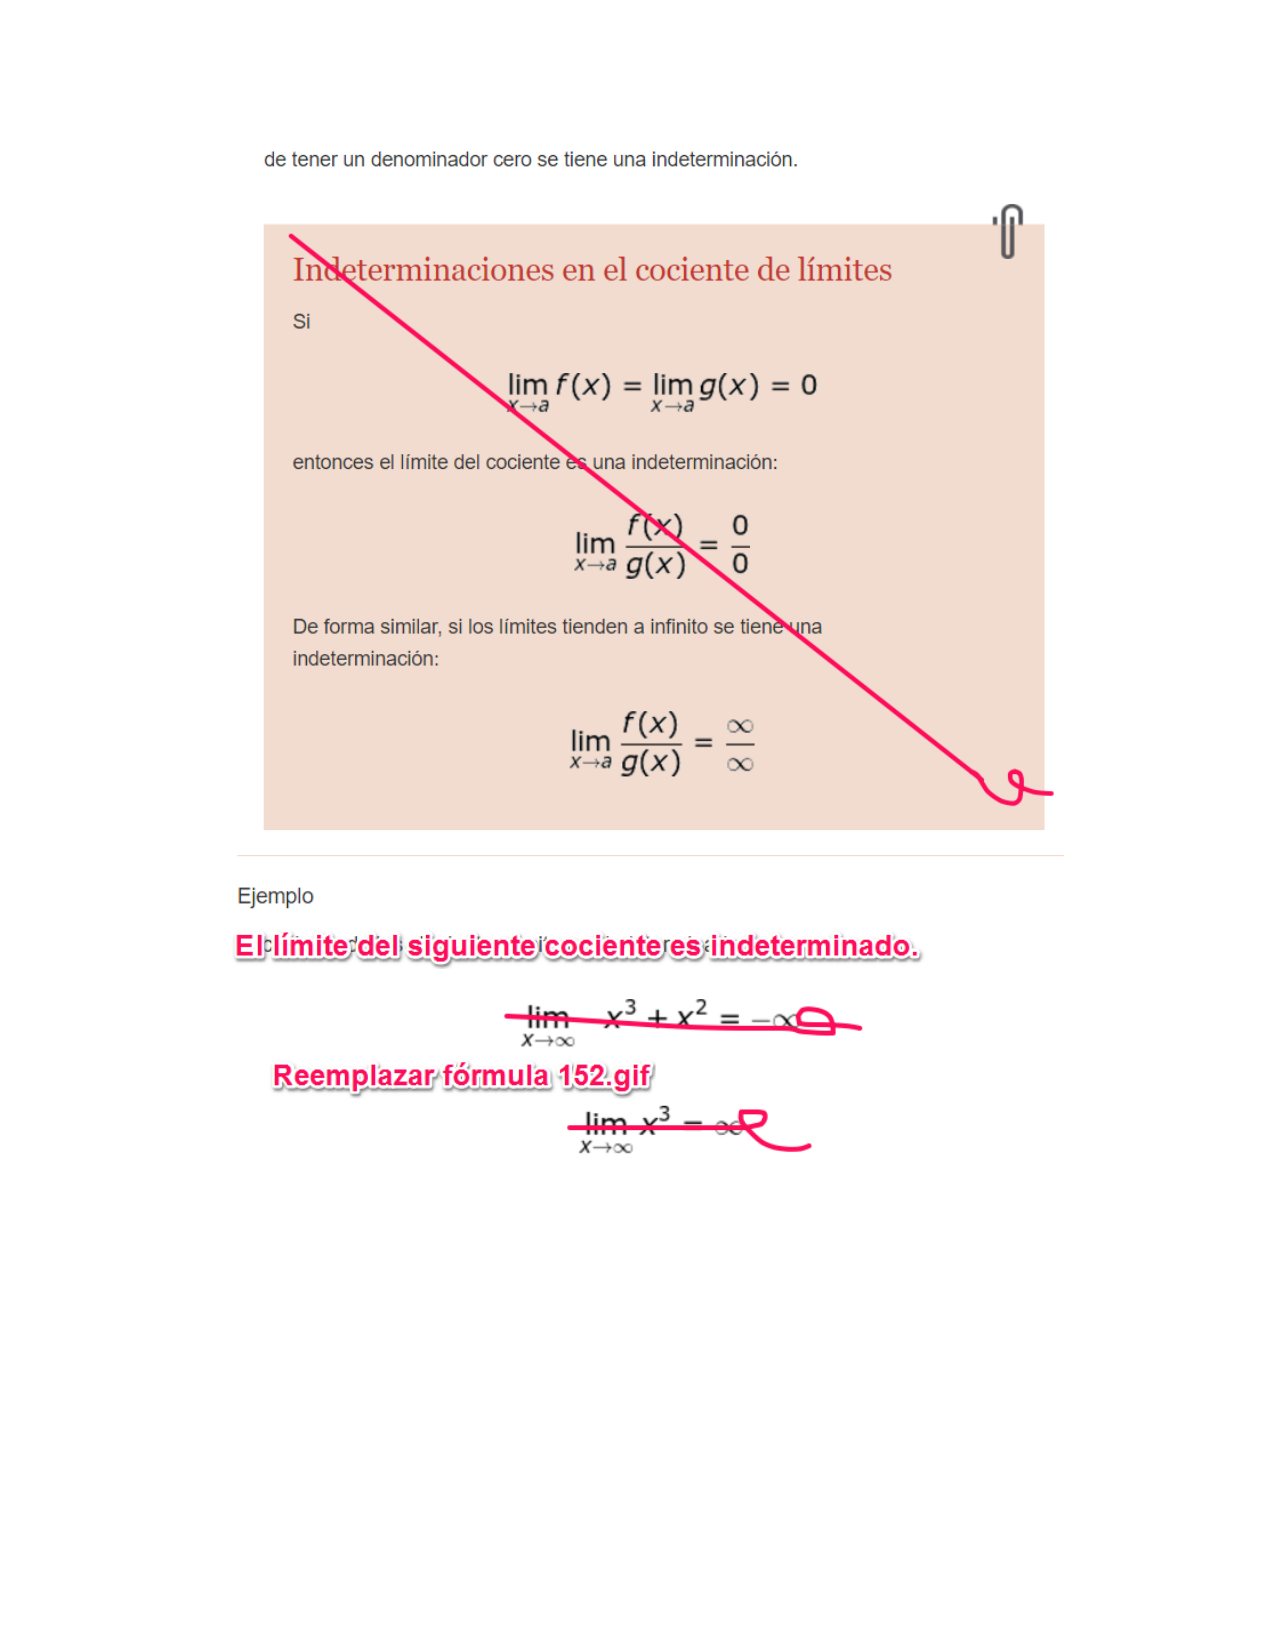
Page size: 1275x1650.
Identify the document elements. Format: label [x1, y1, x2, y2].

picture [177, 147, 1064, 837]
picture [177, 855, 1098, 1169]
